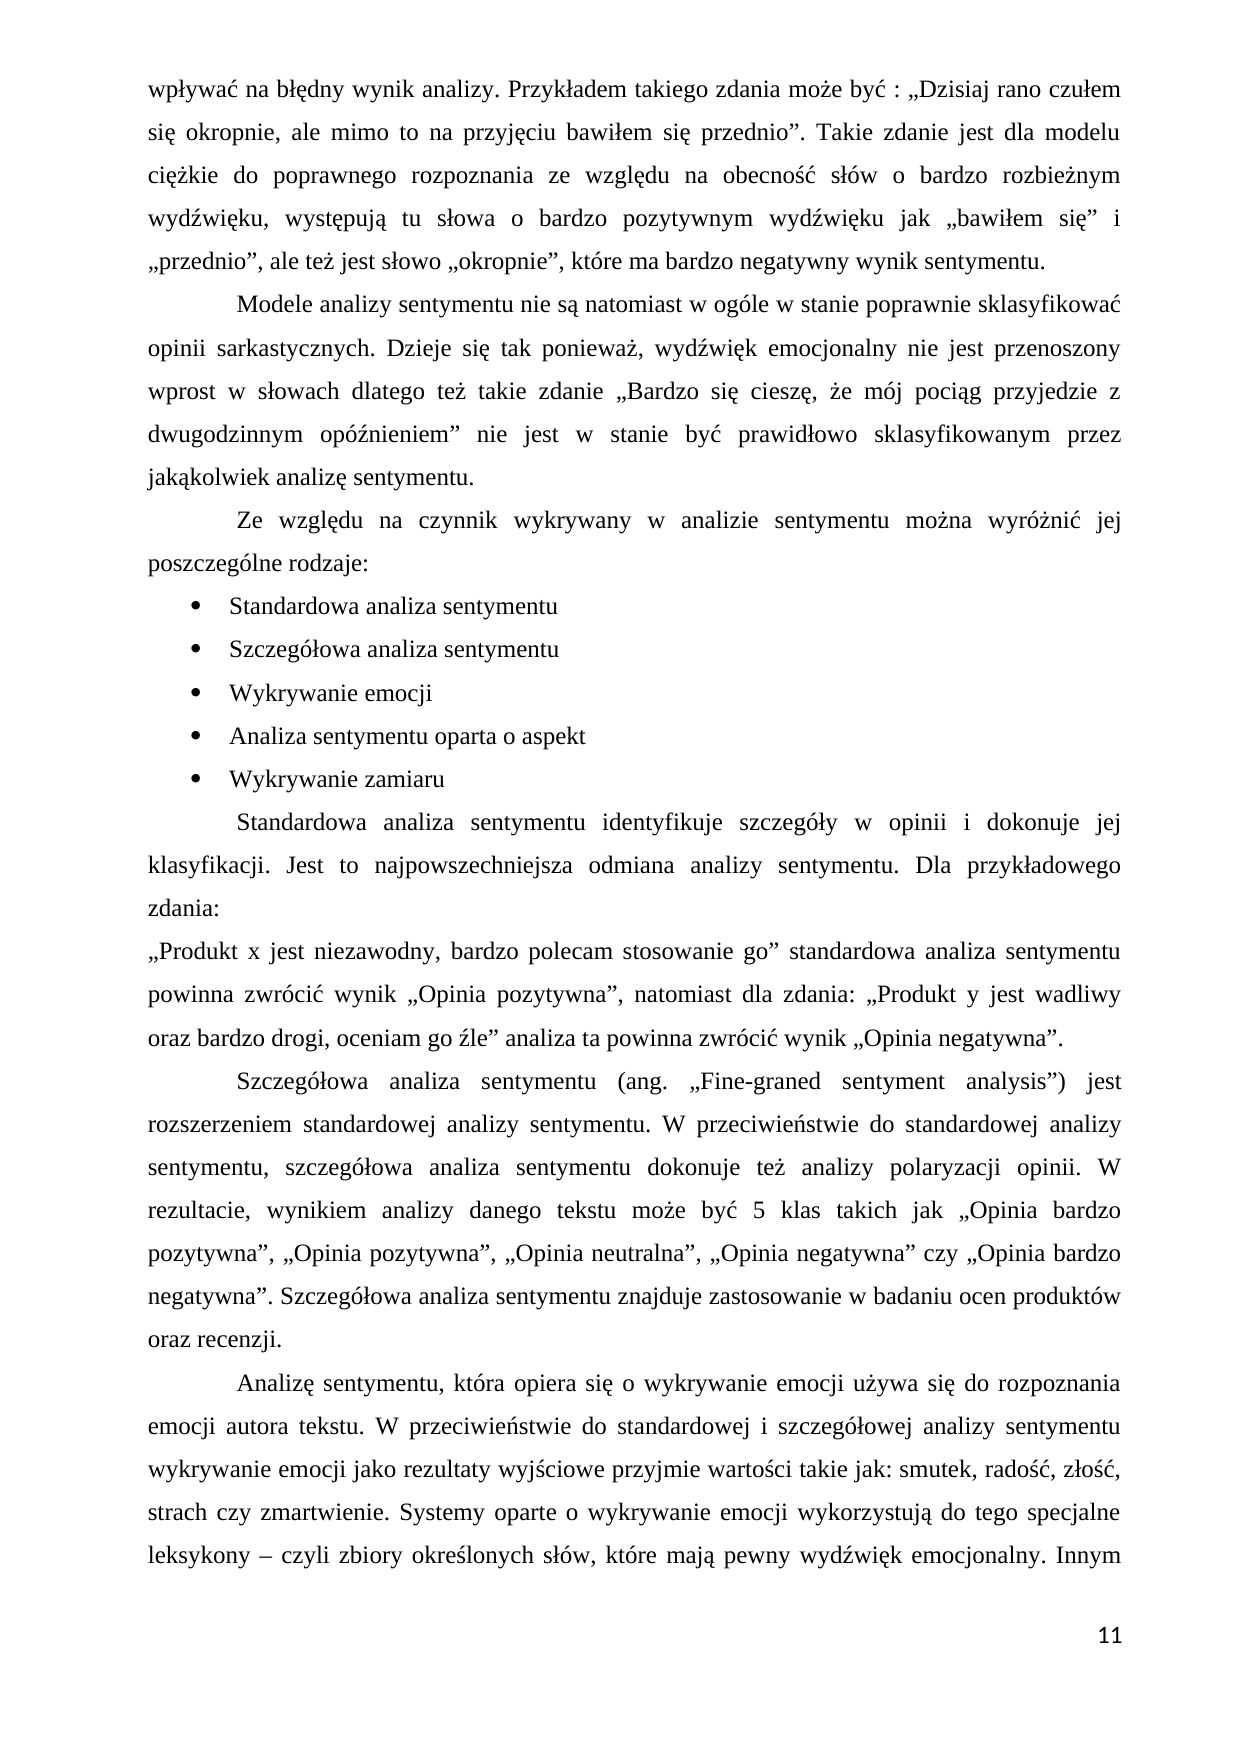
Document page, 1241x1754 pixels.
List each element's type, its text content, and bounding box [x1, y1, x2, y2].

list Analiza sentymentu oparta o aspekt [191, 721, 1122, 749]
text Szczegółowa analiza sentymentu (ang. „Fine-graned sentyment analysis”) jest rozszerzeniem standardowej analizy sentymentu. W przeciwieństwie do standardowej analizy sentymentu, szczegółowa analiza sentymentu dokonuje też analizy polaryzacji opinii. W rezultacie, wynikiem analizy danego tekstu może być 5 klas takich jak „Opinia bardzo pozytywna”, „Opinia pozytywna”, „Opinia neutralna”, „Opinia negatywna” czy „Opinia bardzo negatywna”. Szczegółowa analiza sentymentu znajduje zastosowanie w badaniu ocen produktów oraz recenzji. [148, 1066, 1122, 1353]
text Ze względu na czynnik wykrywany w analizie sentymentu można wyróżnić jej poszczególne rodzaje: [148, 505, 1122, 577]
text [148, 74, 1122, 275]
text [148, 1368, 1122, 1569]
text Standardowa analiza sentymentu identyfikuje szczegóły w opinii i dokonuje jej klasyfikacji. Jest to najpowszechniejsza odmiana analizy sentymentu. Dla przykładowego zdania: [148, 807, 1122, 922]
text „Produkt x jest niezawodny, bardzo polecam stosowanie go” standardowa analiza sentymentu powinna zwrócić wynik „Opinia pozytywna”, natomiast dla zdania: „Produkt y jest wadliwy oraz bardzo drogi, oceniam go źle” analiza ta powinna zwrócić wynik „Opinia negatywna”. [148, 936, 1122, 1051]
list Szczegółowa analiza sentymentu [191, 634, 1122, 663]
list Standardowa analiza sentymentu [191, 591, 1122, 620]
list Wykrywanie zamiaru [191, 764, 1122, 793]
text Modele analizy sentymentu nie są natomiast w ogóle w stanie poprawnie sklasyfikować opinii sarkastycznych. Dzieje się tak ponieważ, wydźwięk emocjonalny nie jest przenoszony wprost w słowach dlatego też takie zdanie „Bardzo się cieszę, że mój pociąg przyjedzie z dwugodzinnym opóźnieniem” nie jest w stanie być prawidłowo sklasyfikowanym przez jakąkolwiek analizę sentymentu. [148, 289, 1122, 491]
list Wykrywanie emocji [191, 678, 1122, 706]
